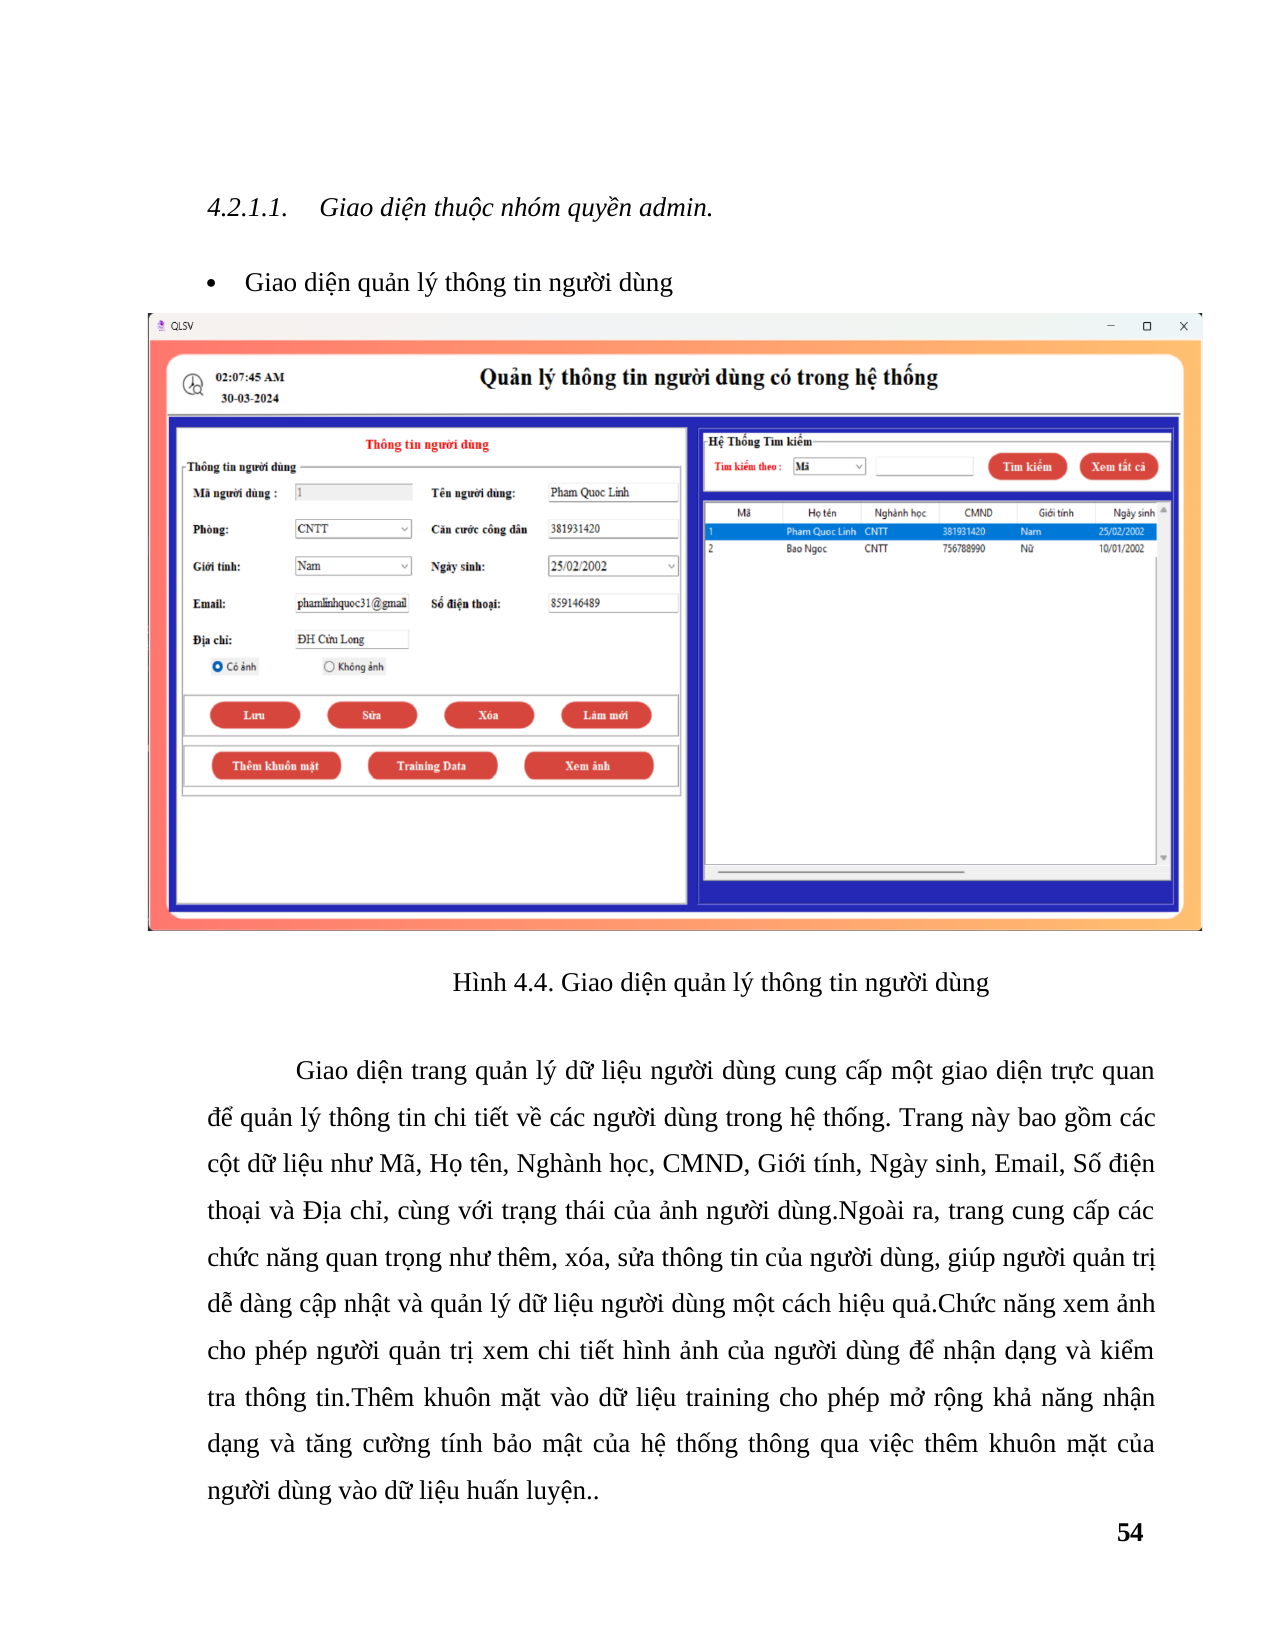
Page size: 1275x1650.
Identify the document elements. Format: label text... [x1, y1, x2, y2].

list Giao diện thuộc nhóm quyền admin. [207, 191, 1244, 222]
picture [147, 313, 1203, 931]
text Giao diện trang quản lý dữ liệu người dùng cung cấp một giao diện trực quan để quản lý thông tin chi tiết về các người dùng trong hệ thống. Trang này bao gồm các cột dữ liệu như Mã, Họ tên, Nghành học, CMND, Giới tính, Ngày sinh, Email, Số điện thoại và Địa chỉ, cùng với trạng thái của ảnh người dùng.Ngoài ra, trang cung cấp các chức năng quan trọng như thêm, xóa, sửa thông tin của người dùng, giúp người quản trị dễ dàng cập nhật và quản lý dữ liệu người dùng một cách hiệu quả.Chức năng xem ảnh cho phép người quản trị xem chi tiết hình ảnh của người dùng để nhận dạng và kiểm tra thông tin.Thêm khuôn mặt vào dữ liệu training cho phép mở rộng khả năng nhận dạng và tăng cường tính bảo mật của hệ thống thông qua việc thêm khuôn mặt của người dùng vào dữ liệu huấn luyện.. [207, 1054, 1157, 1505]
text Hình 4.4. Giao diện quản lý thông tin người dùng [282, 966, 1156, 997]
list Giao diện quản lý thông tin người dùng [207, 266, 1244, 297]
